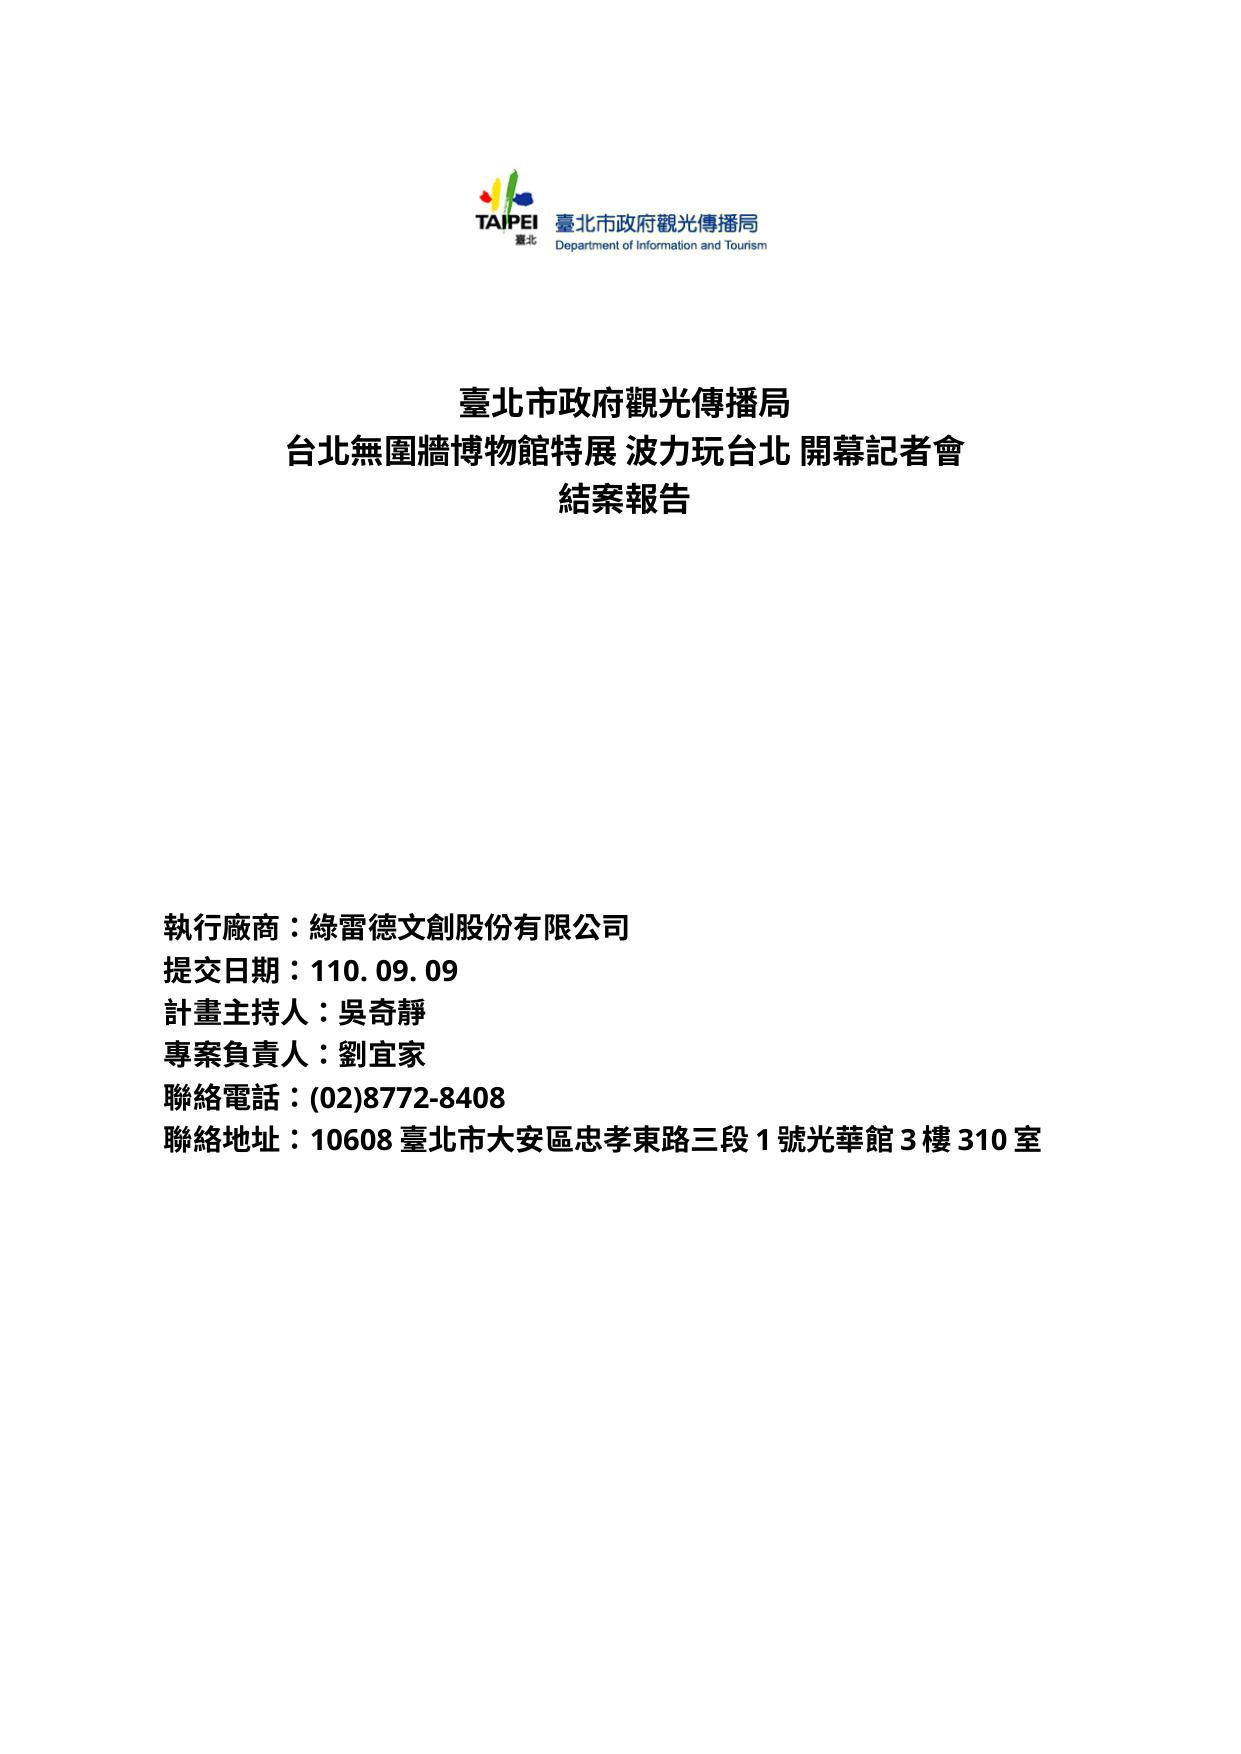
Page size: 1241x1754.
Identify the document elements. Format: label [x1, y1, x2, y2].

picture [452, 164, 788, 302]
